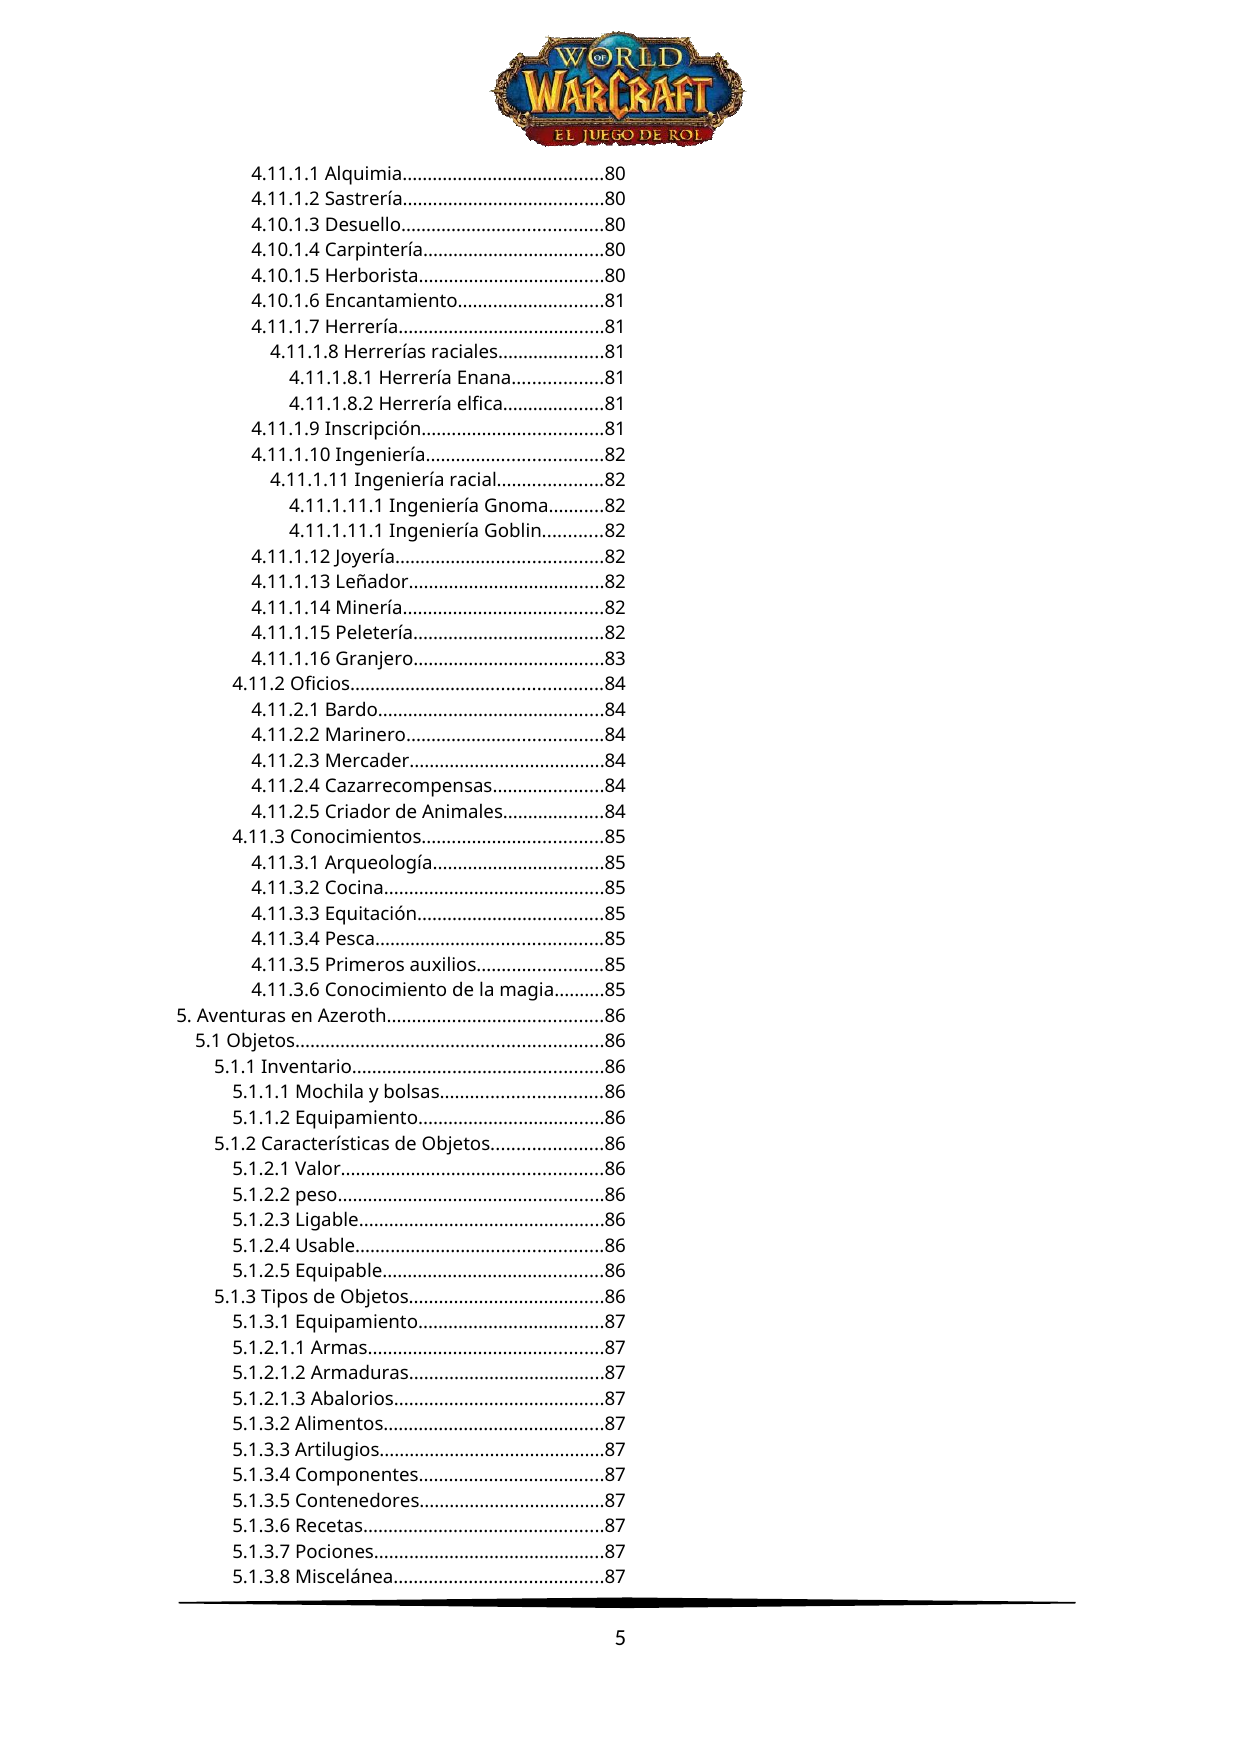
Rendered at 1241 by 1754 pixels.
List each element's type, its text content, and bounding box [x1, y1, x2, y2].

text 5.1.2 Características de Objetos 86 [214, 1130, 1063, 1155]
text 4.11.1.11.1 Ingeniería Gnoma 82 [289, 492, 1063, 517]
picture [487, 26, 753, 157]
text 5.1.3.1 Equipamiento 87 [232, 1308, 1063, 1334]
text 4.11.3.3 Equitación 85 [251, 900, 1063, 926]
text 4.11.3.5 Primeros auxilios 85 [251, 951, 1063, 977]
text 4.11.1.1 Alquimia 80 [251, 160, 1063, 186]
text 4.10.1.4 Carpintería 80 [251, 237, 1063, 262]
text 4.10.1.5 Herborista 80 [251, 262, 1063, 288]
text 5.1.2.1 Valor 86 [232, 1155, 1063, 1181]
text 4.11.1.8 Herrerías raciales 81 [270, 339, 1063, 364]
text 4.11.1.15 Peletería 82 [251, 619, 1063, 645]
text 4.11.1.16 Granjero 83 [251, 645, 1063, 671]
text 4.11.2 Oficios 84 [232, 671, 1063, 696]
text 5.1.1.1 Mochila y bolsas 86 [232, 1079, 1063, 1104]
text 5.1.2.3 Ligable 86 [232, 1206, 1063, 1232]
text 4.11.1.8.2 Herrería elfica 81 [289, 390, 1063, 415]
text 5.1.3 Tipos de Objetos 86 [214, 1283, 1063, 1308]
text 5.1.3.3 Artilugios 87 [232, 1436, 1063, 1462]
text 4.11.2.2 Marinero 84 [251, 722, 1063, 747]
text 4.11.1.11 Ingeniería racial 82 [270, 466, 1063, 492]
text 4.11.1.11.1 Ingeniería Goblin 82 [289, 517, 1063, 543]
text 5.1.2.2 peso 86 [232, 1181, 1063, 1206]
text 4.11.2.3 Mercader 84 [251, 747, 1063, 773]
text 4.11.1.14 Minería 82 [251, 594, 1063, 619]
text 5.1.3.7 Pociones 87 [232, 1538, 1063, 1564]
text 5.1 Objetos 86 [195, 1028, 1063, 1053]
text 4.11.3.1 Arqueología 85 [251, 849, 1063, 875]
text 4.11.3.6 Conocimiento de la magia 85 [251, 977, 1063, 1002]
text 5.1.2.4 Usable 86 [232, 1232, 1063, 1257]
text 4.11.3.4 Pesca 85 [251, 926, 1063, 951]
text 4.11.1.13 Leñador 82 [251, 568, 1063, 594]
text 4.11.1.7 Herrería 81 [251, 313, 1063, 339]
text 4.11.1.10 Ingeniería 82 [251, 441, 1063, 466]
text 4.10.1.3 Desuello 80 [251, 211, 1063, 237]
text 4.10.1.6 Encantamiento 81 [251, 288, 1063, 313]
text 5.1.3.2 Alimentos 87 [232, 1411, 1063, 1436]
text 4.11.3 Conocimientos 85 [232, 824, 1063, 849]
text 5.1.3.6 Recetas 87 [232, 1513, 1063, 1538]
text 4.11.2.5 Criador de Animales 84 [251, 798, 1063, 824]
text 4.11.2.4 Cazarrecompensas 84 [251, 773, 1063, 798]
text 4.11.1.8.1 Herrería Enana 81 [289, 364, 1063, 390]
text 5.1.2.5 Equipable 86 [232, 1257, 1063, 1283]
text 5.1.3.8 Miscelánea 87 [232, 1564, 1063, 1589]
text 4.11.1.9 Inscripción 81 [251, 415, 1063, 441]
text 5.1.1 Inventario 86 [214, 1053, 1063, 1079]
text 4.11.1.12 Joyería 82 [251, 543, 1063, 568]
text 4.11.2.1 Bardo 84 [251, 696, 1063, 722]
text 4.11.1.2 Sastrería 80 [251, 186, 1063, 211]
text 5.1.3.5 Contenedores 87 [232, 1487, 1063, 1513]
text 5.1.1.2 Equipamiento 86 [232, 1104, 1063, 1130]
text 4.11.3.2 Cocina 85 [251, 875, 1063, 900]
text 5. Aventuras en Azeroth 86 [176, 1002, 1063, 1028]
text 5.1.2.1.1 Armas 87 [232, 1334, 1063, 1359]
text 5.1.2.1.2 Armaduras 87 [232, 1359, 1063, 1385]
text 5.1.3.4 Componentes 87 [232, 1462, 1063, 1487]
text 5.1.2.1.3 Abalorios 87 [232, 1385, 1063, 1411]
